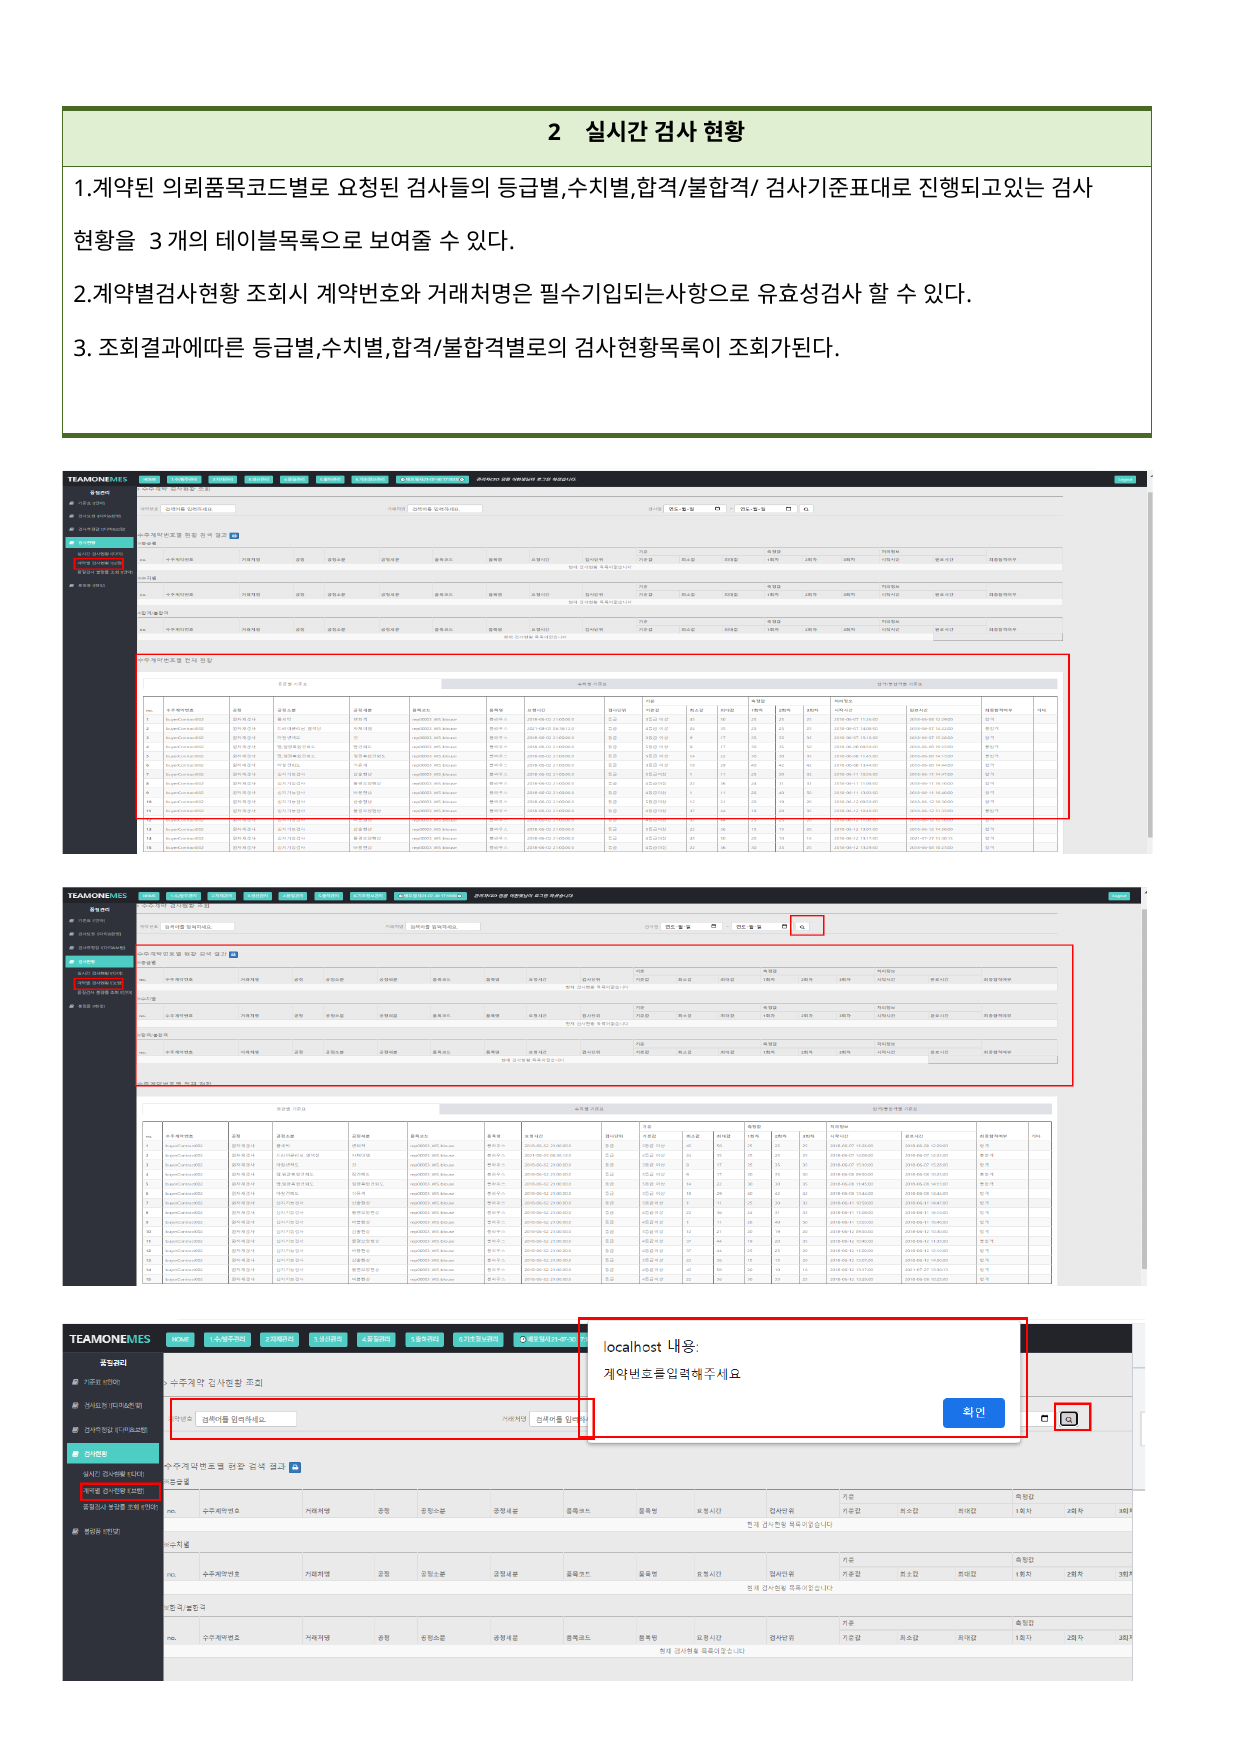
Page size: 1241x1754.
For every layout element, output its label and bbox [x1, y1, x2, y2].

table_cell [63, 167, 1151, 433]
picture [62, 468, 1153, 854]
picture [62, 884, 1147, 1286]
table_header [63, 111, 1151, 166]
picture [62, 1317, 1146, 1681]
